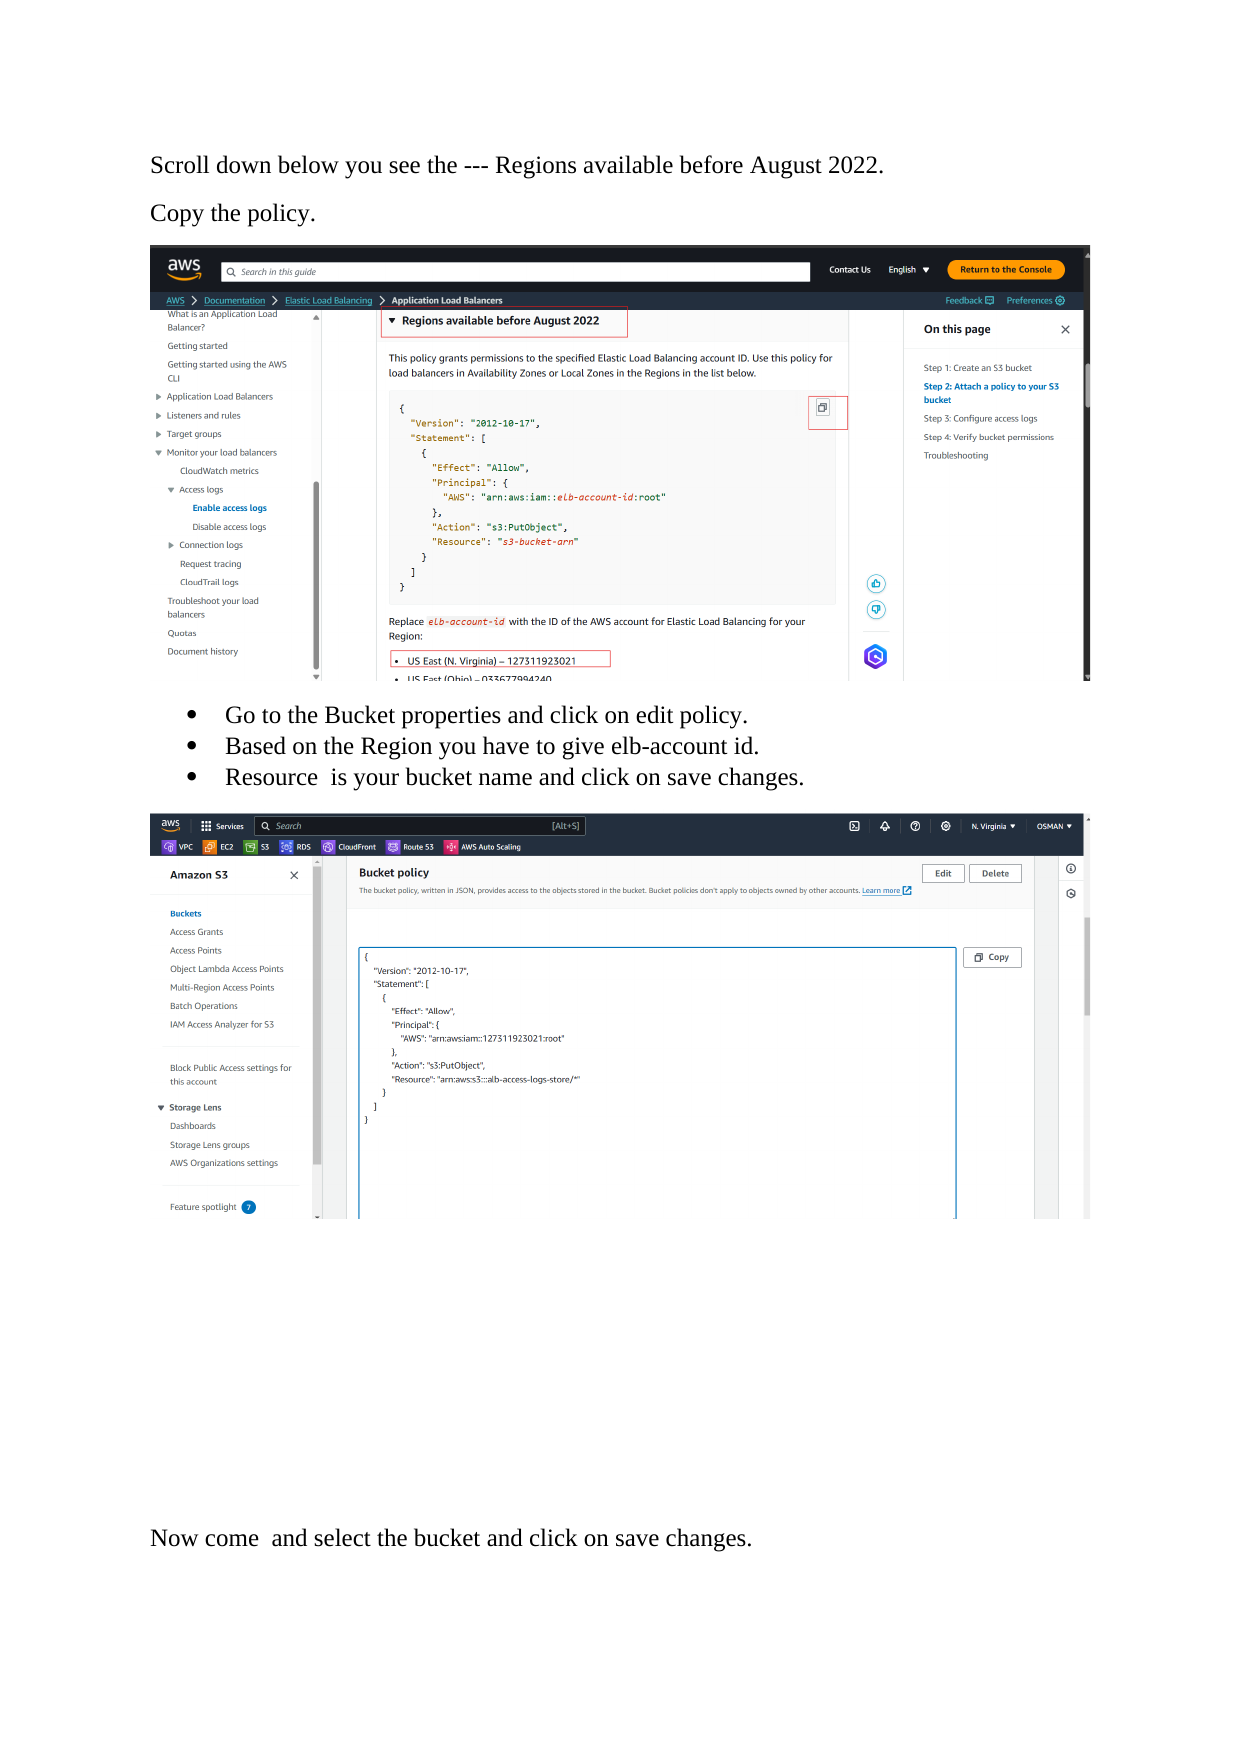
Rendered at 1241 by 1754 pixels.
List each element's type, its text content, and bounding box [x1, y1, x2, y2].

picture [150, 809, 1091, 1219]
list Resource is your bucket name and click on save changes. [187, 762, 1090, 791]
list Based on the Region you have to give elb-account id. [187, 731, 1090, 760]
list Go to the Bucket properties and click on edit policy. [187, 700, 1090, 729]
text Copy the policy. [150, 198, 1090, 226]
text Now come and select the bucket and click on save changes. [150, 1523, 1090, 1552]
text Scroll down below you see the --- Regions available before August 2022. [150, 150, 1090, 179]
picture [150, 245, 1091, 681]
